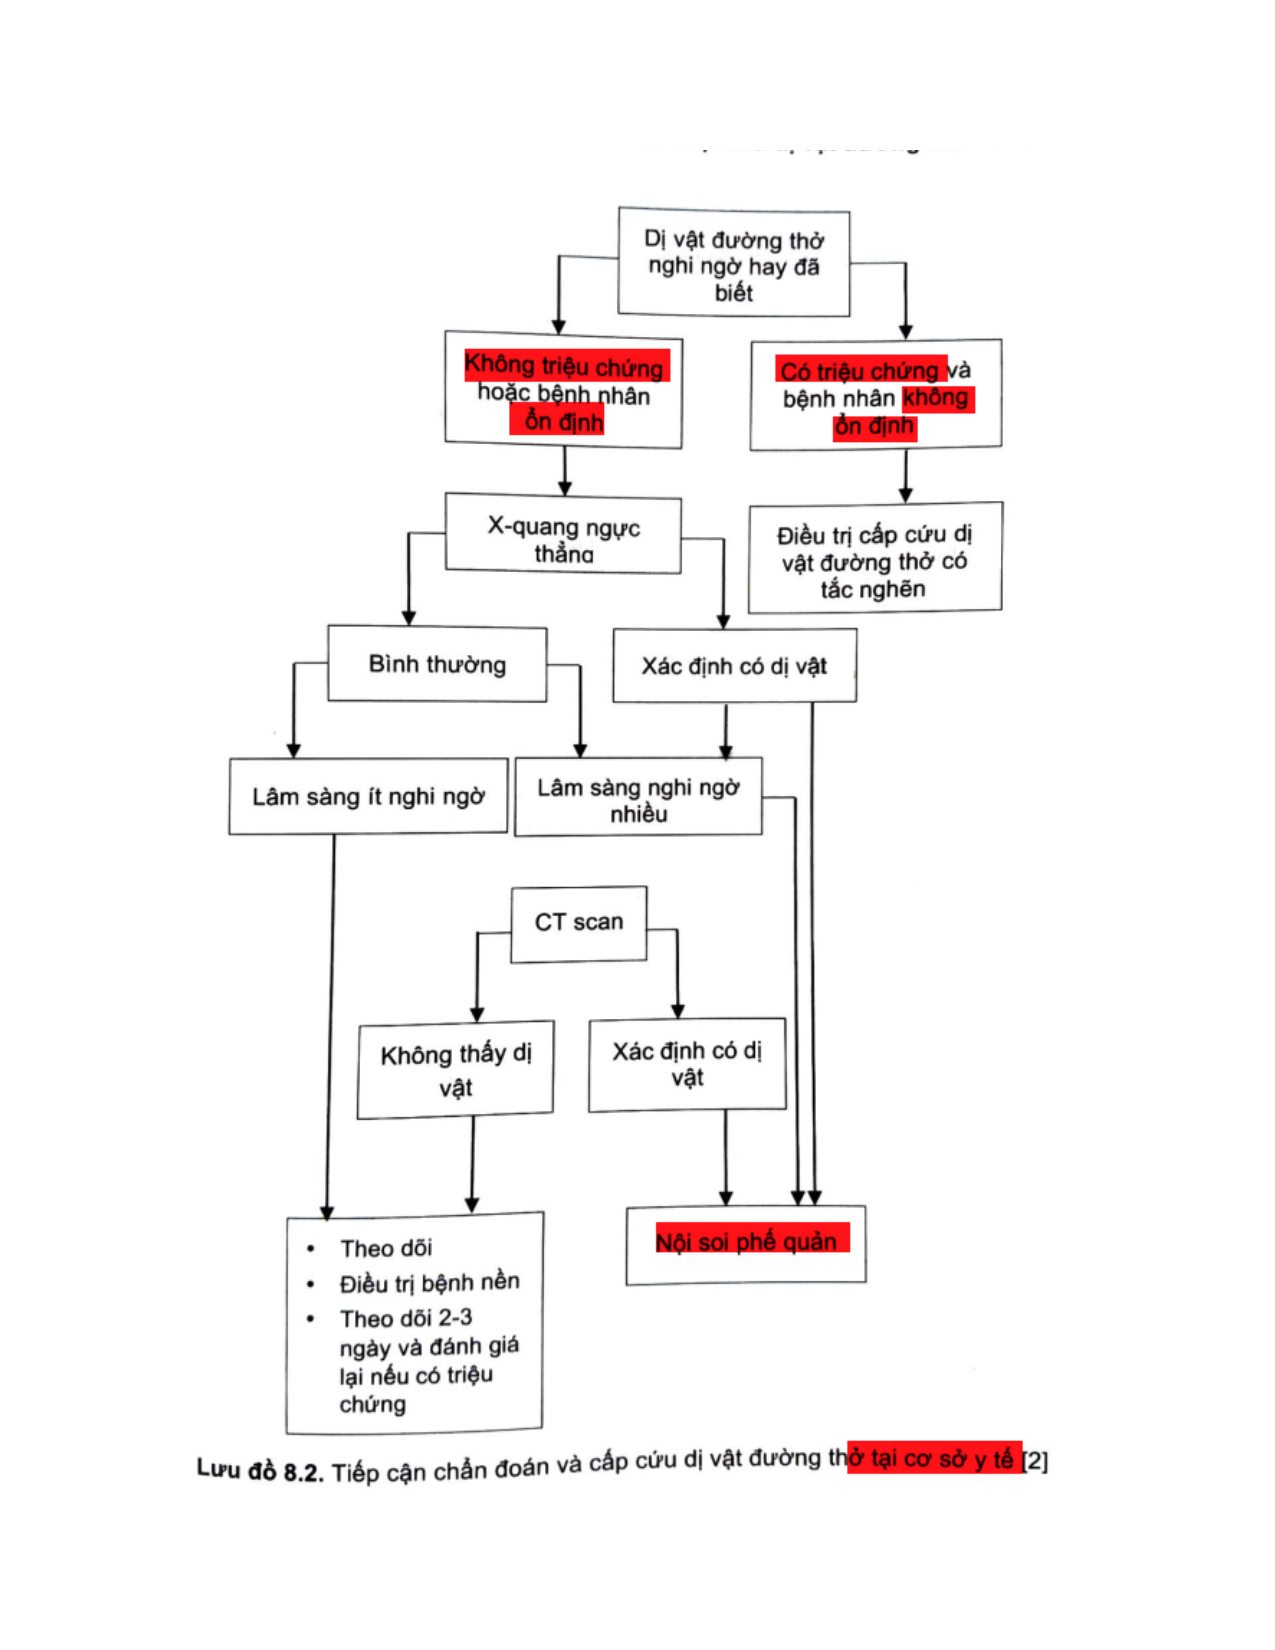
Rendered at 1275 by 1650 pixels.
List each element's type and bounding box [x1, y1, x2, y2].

picture [150, 150, 1092, 1500]
